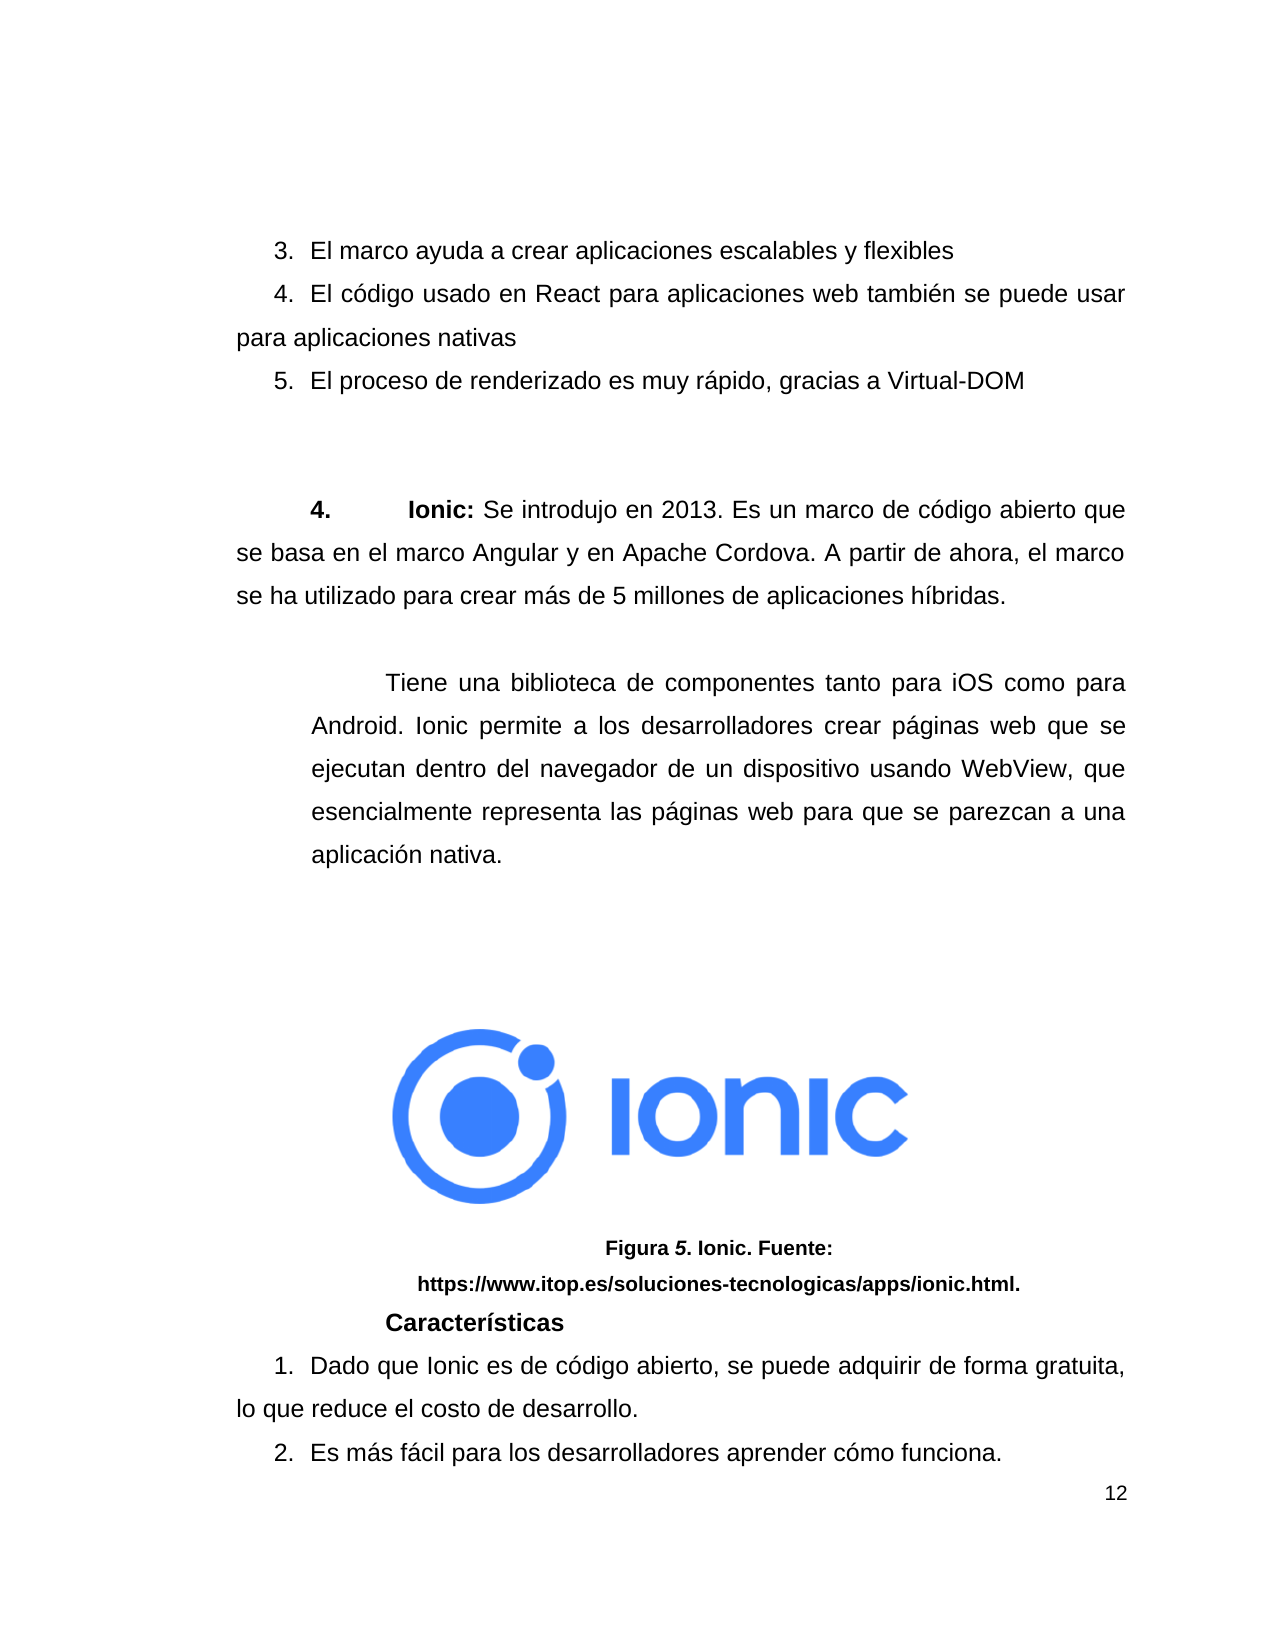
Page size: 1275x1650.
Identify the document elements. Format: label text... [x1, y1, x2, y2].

text Tiene una biblioteca de componentes tanto para iOS como para Android. Ionic permite a los desarrolladores crear páginas web que se ejecutan dentro del navegador de un dispositivo usando WebView, que esencialmente representa las páginas web para que se parezcan a una aplicación nativa. [311, 667, 1127, 869]
list El marco ayuda a crear aplicaciones escalables y flexibles [236, 236, 1127, 265]
picture [311, 1012, 978, 1222]
list El proceso de renderizado es muy rápido, gracias a Virtual-DOM [236, 366, 1127, 394]
list Dado que Ionic es de código abierto, se puede adquirir de forma gratuita, lo que reduce el costo de desarrollo. [236, 1351, 1127, 1423]
text Características [311, 1308, 1127, 1337]
text Figura 5. Ionic. Fuente: https://www.itop.es/soluciones-tecnologicas/apps/ionic.html. [311, 1236, 1127, 1296]
list Es más fácil para los desarrolladores aprender cómo funciona. [236, 1437, 1127, 1466]
list El código usado en React para aplicaciones web también se puede usar para aplicaciones nativas [236, 279, 1127, 351]
list Ionic: Se introdujo en 2013. Es un marco de código abierto que se basa en el marco Angular y en Apache Cordova. A partir de ahora, el marco se ha utilizado para crear más de 5 millones de aplicaciones híbridas. [236, 495, 1127, 610]
